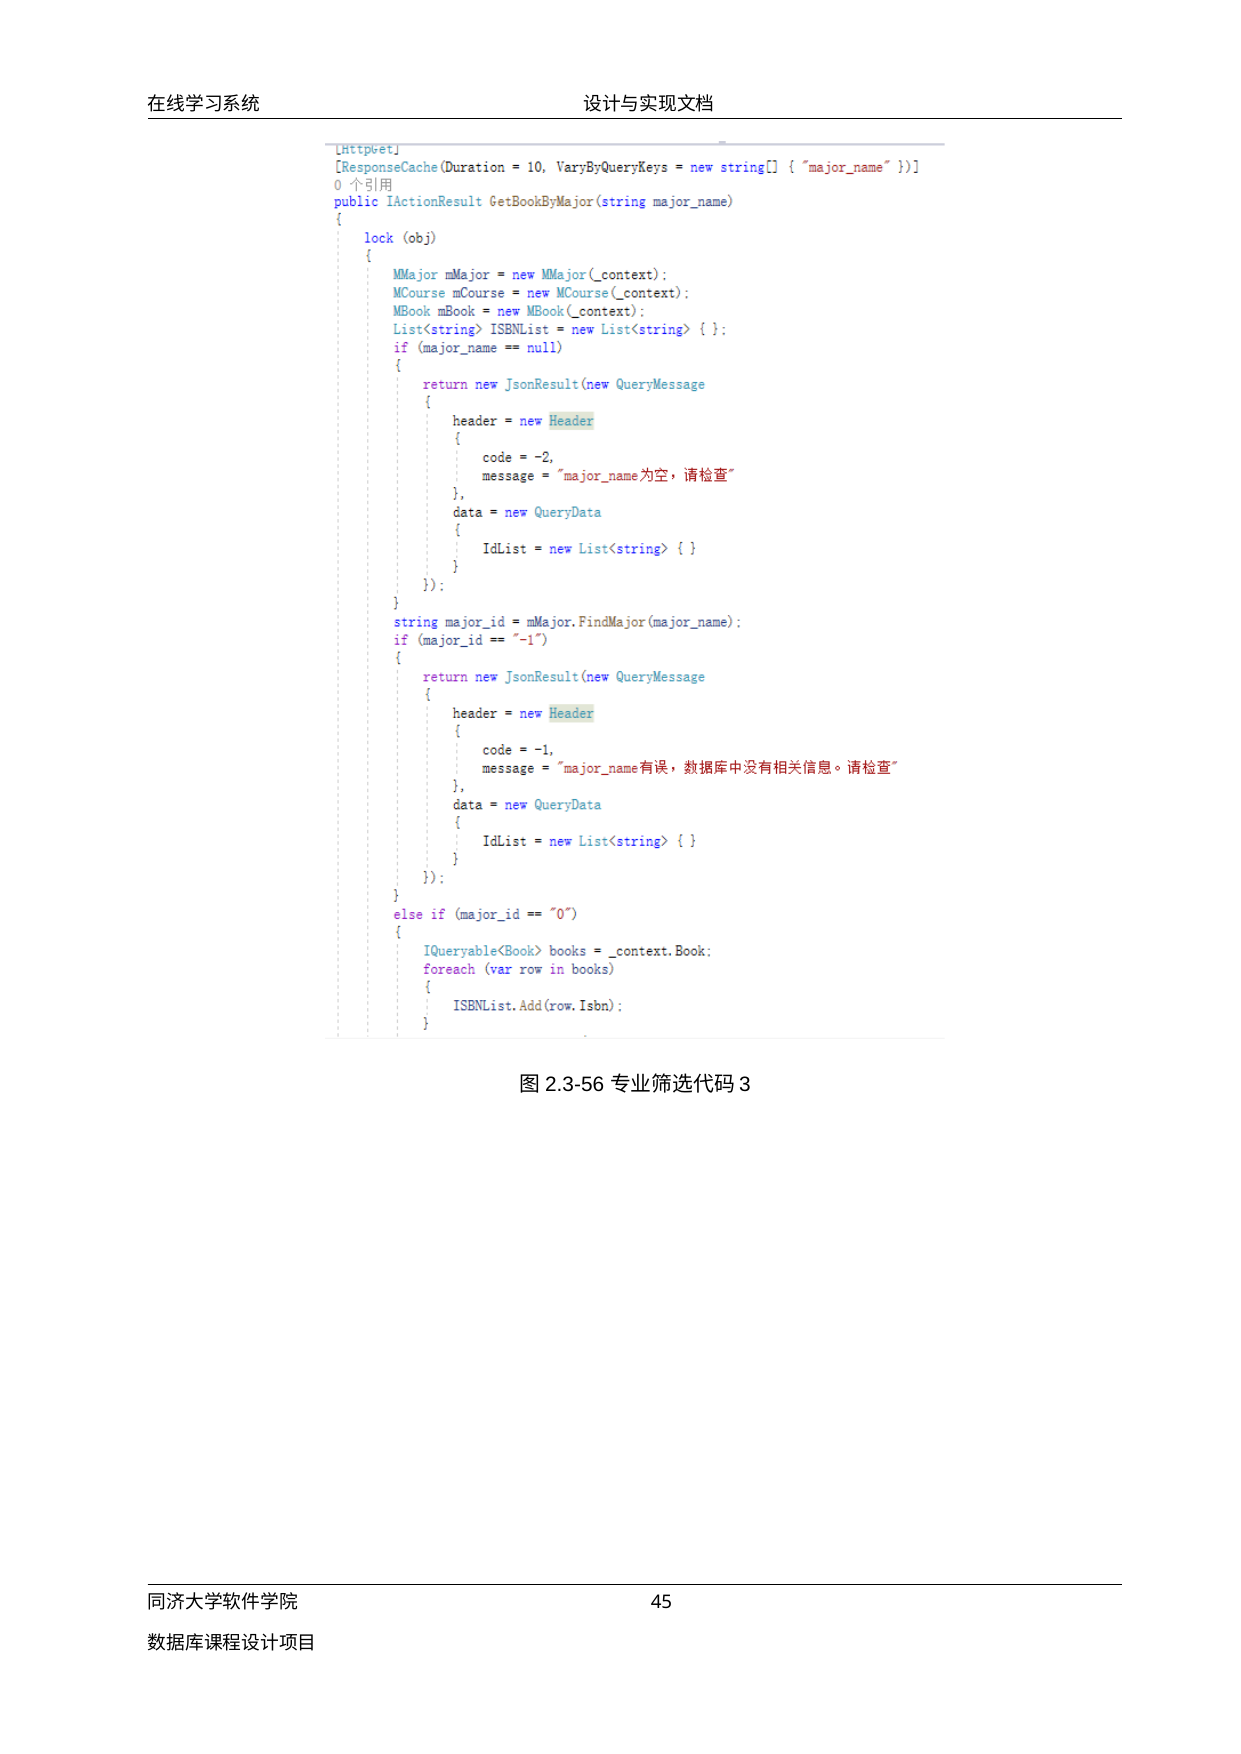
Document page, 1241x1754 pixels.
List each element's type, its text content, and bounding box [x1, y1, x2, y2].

picture [325, 141, 945, 1039]
